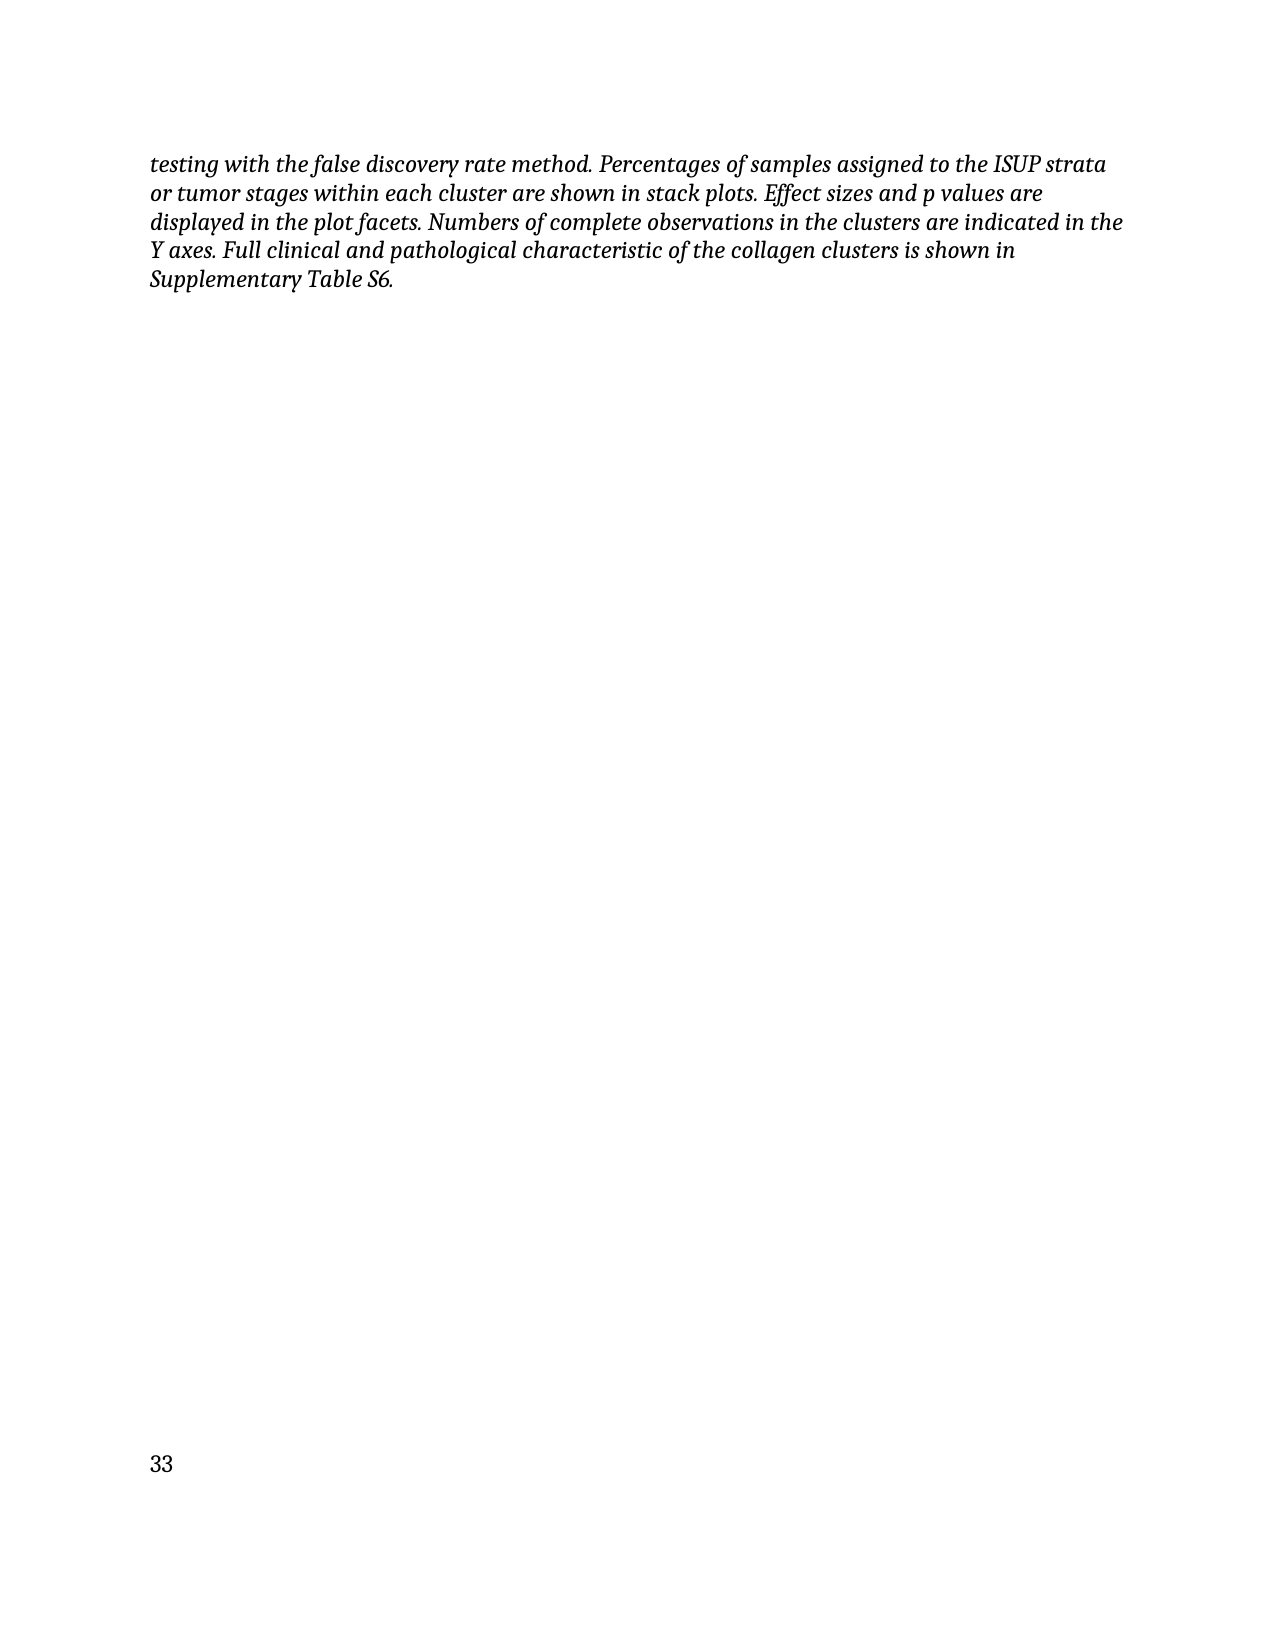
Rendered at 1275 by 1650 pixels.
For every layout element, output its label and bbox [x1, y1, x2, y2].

text [150, 150, 1125, 294]
